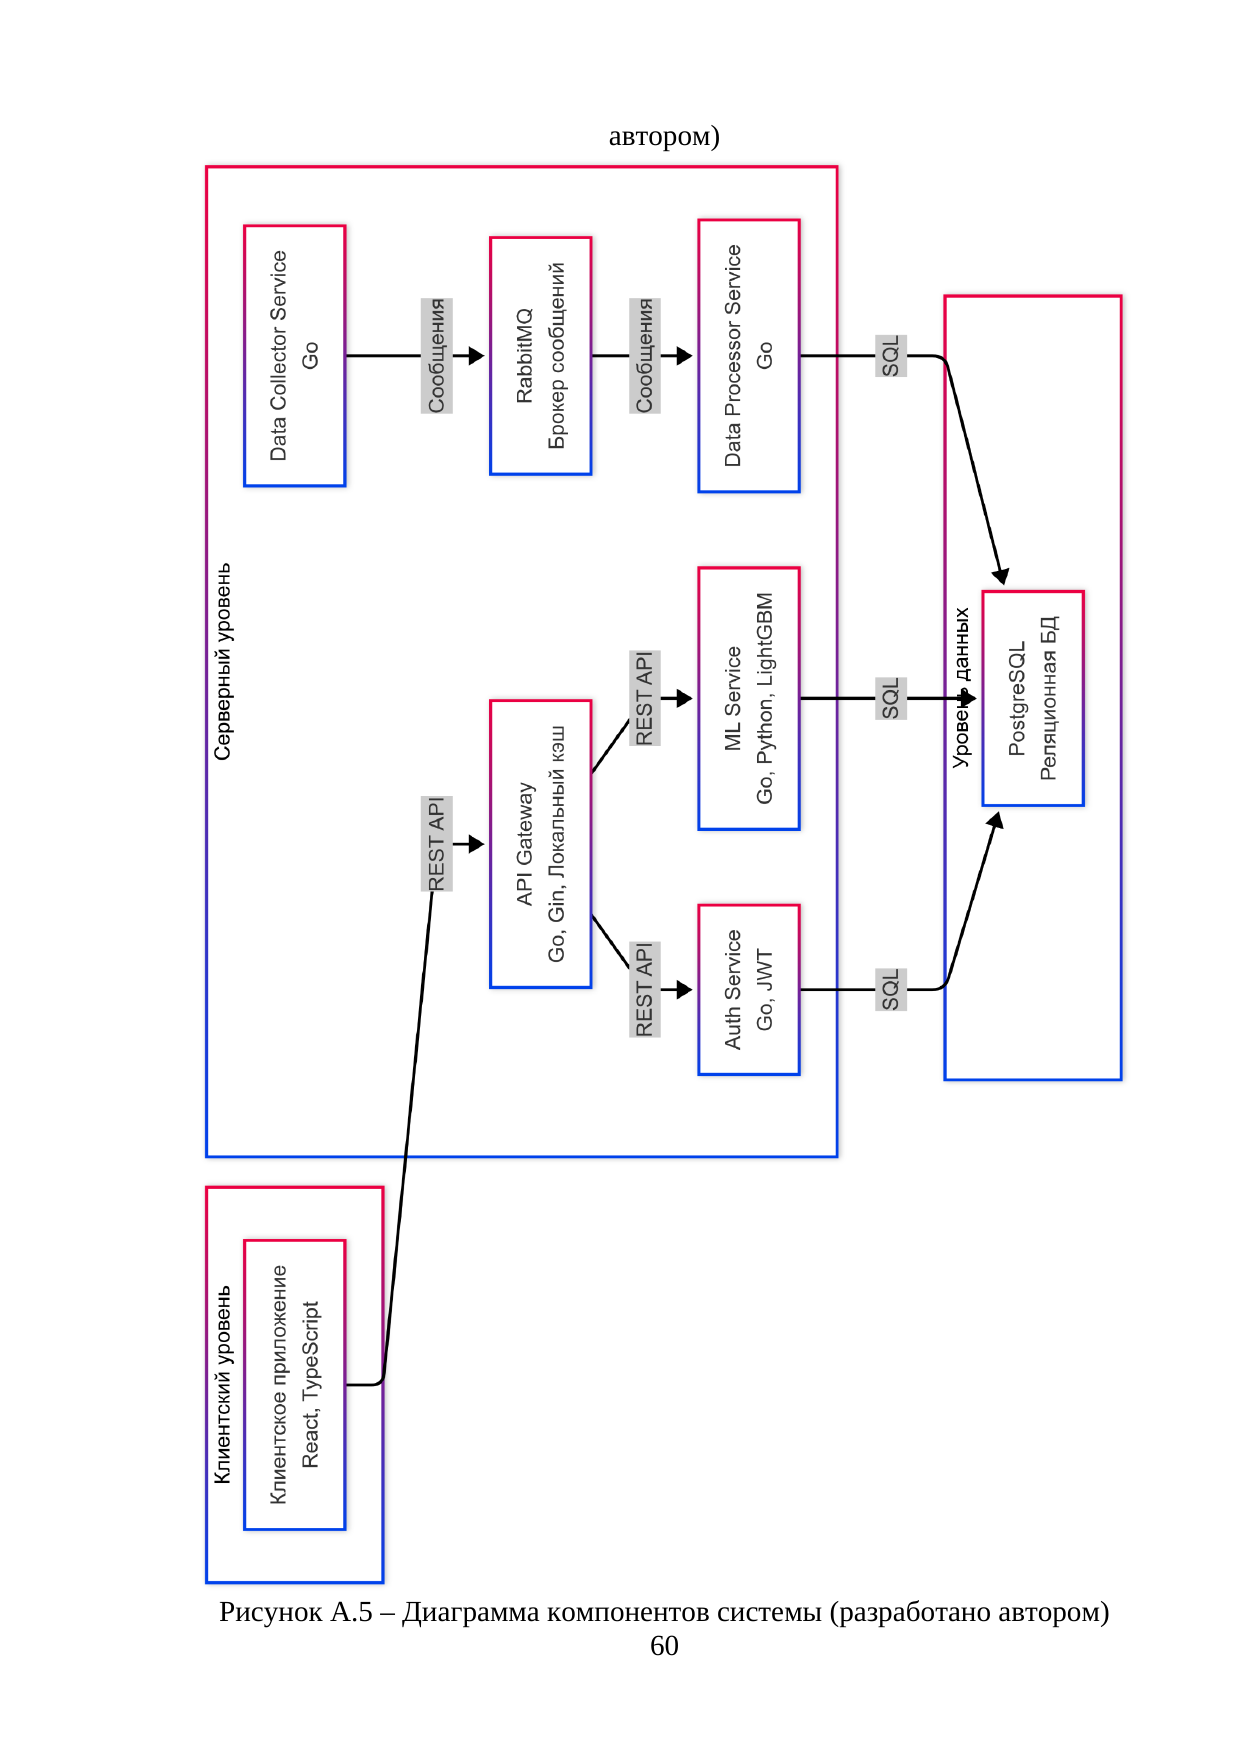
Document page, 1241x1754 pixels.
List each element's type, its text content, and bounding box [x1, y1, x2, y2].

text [177, 118, 1152, 152]
picture [196, 153, 1135, 1592]
text Рисунок А.5 – Диаграмма компонентов системы (разработано автором) [177, 1594, 1152, 1627]
